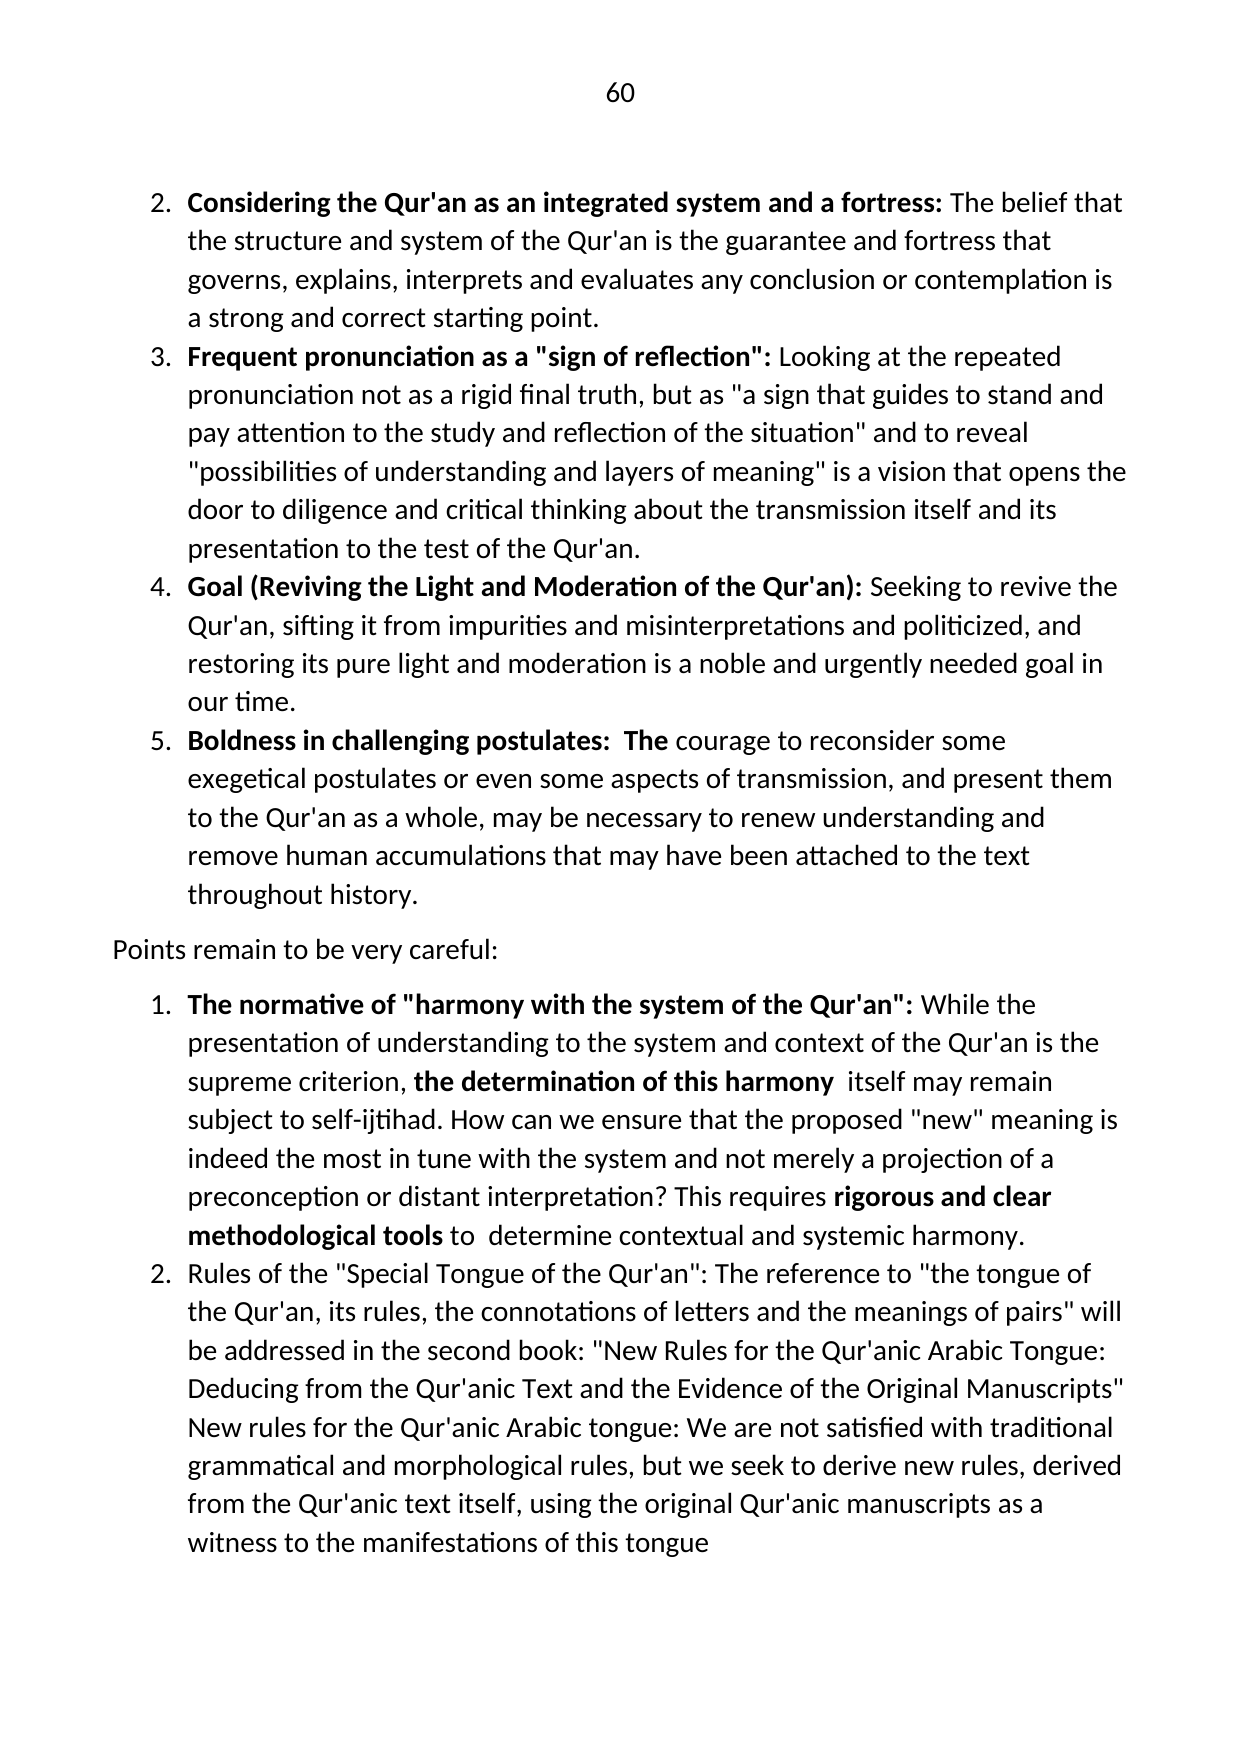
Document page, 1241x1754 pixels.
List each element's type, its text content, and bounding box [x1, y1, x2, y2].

text Points remain to be very careful: [112, 931, 1128, 966]
list Frequent pronunciation as a "sign of reflection": Looking at the repeated pronunciation not as a rigid final truth, but as "a sign that guides to stand and pay attention to the study and reflection of the situation" and to reveal "possibilities of understanding and layers of meaning" is a vision that opens the door to diligence and critical thinking about the transmission itself and its presentation to the test of the Qur'an. [150, 338, 1128, 565]
list Considering the Qur'an as an integrated system and a fortress: The belief that the structure and system of the Qur'an is the guarantee and fortress that governs, explains, interprets and evaluates any conclusion or contemplation is a strong and correct starting point. [150, 184, 1128, 335]
list Boldness in challenging postulates: The courage to reconsider some exegetical postulates or even some aspects of transmission, and present them to the Qur'an as a whole, may be necessary to renew understanding and remove human accumulations that may have been attached to the text throughout history. [150, 722, 1128, 911]
list Goal (Reviving the Light and Moderation of the Qur'an): Seeking to revive the Qur'an, sifting it from impurities and misinterpretations and politicized, and restoring its pure light and moderation is a noble and urgently needed goal in our time. [150, 568, 1128, 719]
list The normative of "harmony with the system of the Qur'an": While the presentation of understanding to the system and context of the Qur'an is the supreme criterion, the determination of this harmony itself may remain subject to self-ijtihad. How can we ensure that the proposed "new" meaning is indeed the most in tune with the system and not merely a projection of a preconception or distant interpretation? This requires rigorous and clear methodological tools to determine contextual and systemic harmony. [150, 986, 1128, 1252]
list Rules of the "Special Tongue of the Qur'an": The reference to "the tongue of the Qur'an, its rules, the connotations of letters and the meanings of pairs" will be addressed in the second book: "New Rules for the Qur'anic Arabic Tongue: Deducing from the Qur'anic Text and the Evidence of the Original Manuscripts" New rules for the Qur'anic Arabic tongue: We are not satisfied with traditional grammatical and morphological rules, but we seek to derive new rules, derived from the Qur'anic text itself, using the original Qur'anic manuscripts as a witness to the manifestations of this tongue [150, 1255, 1128, 1560]
